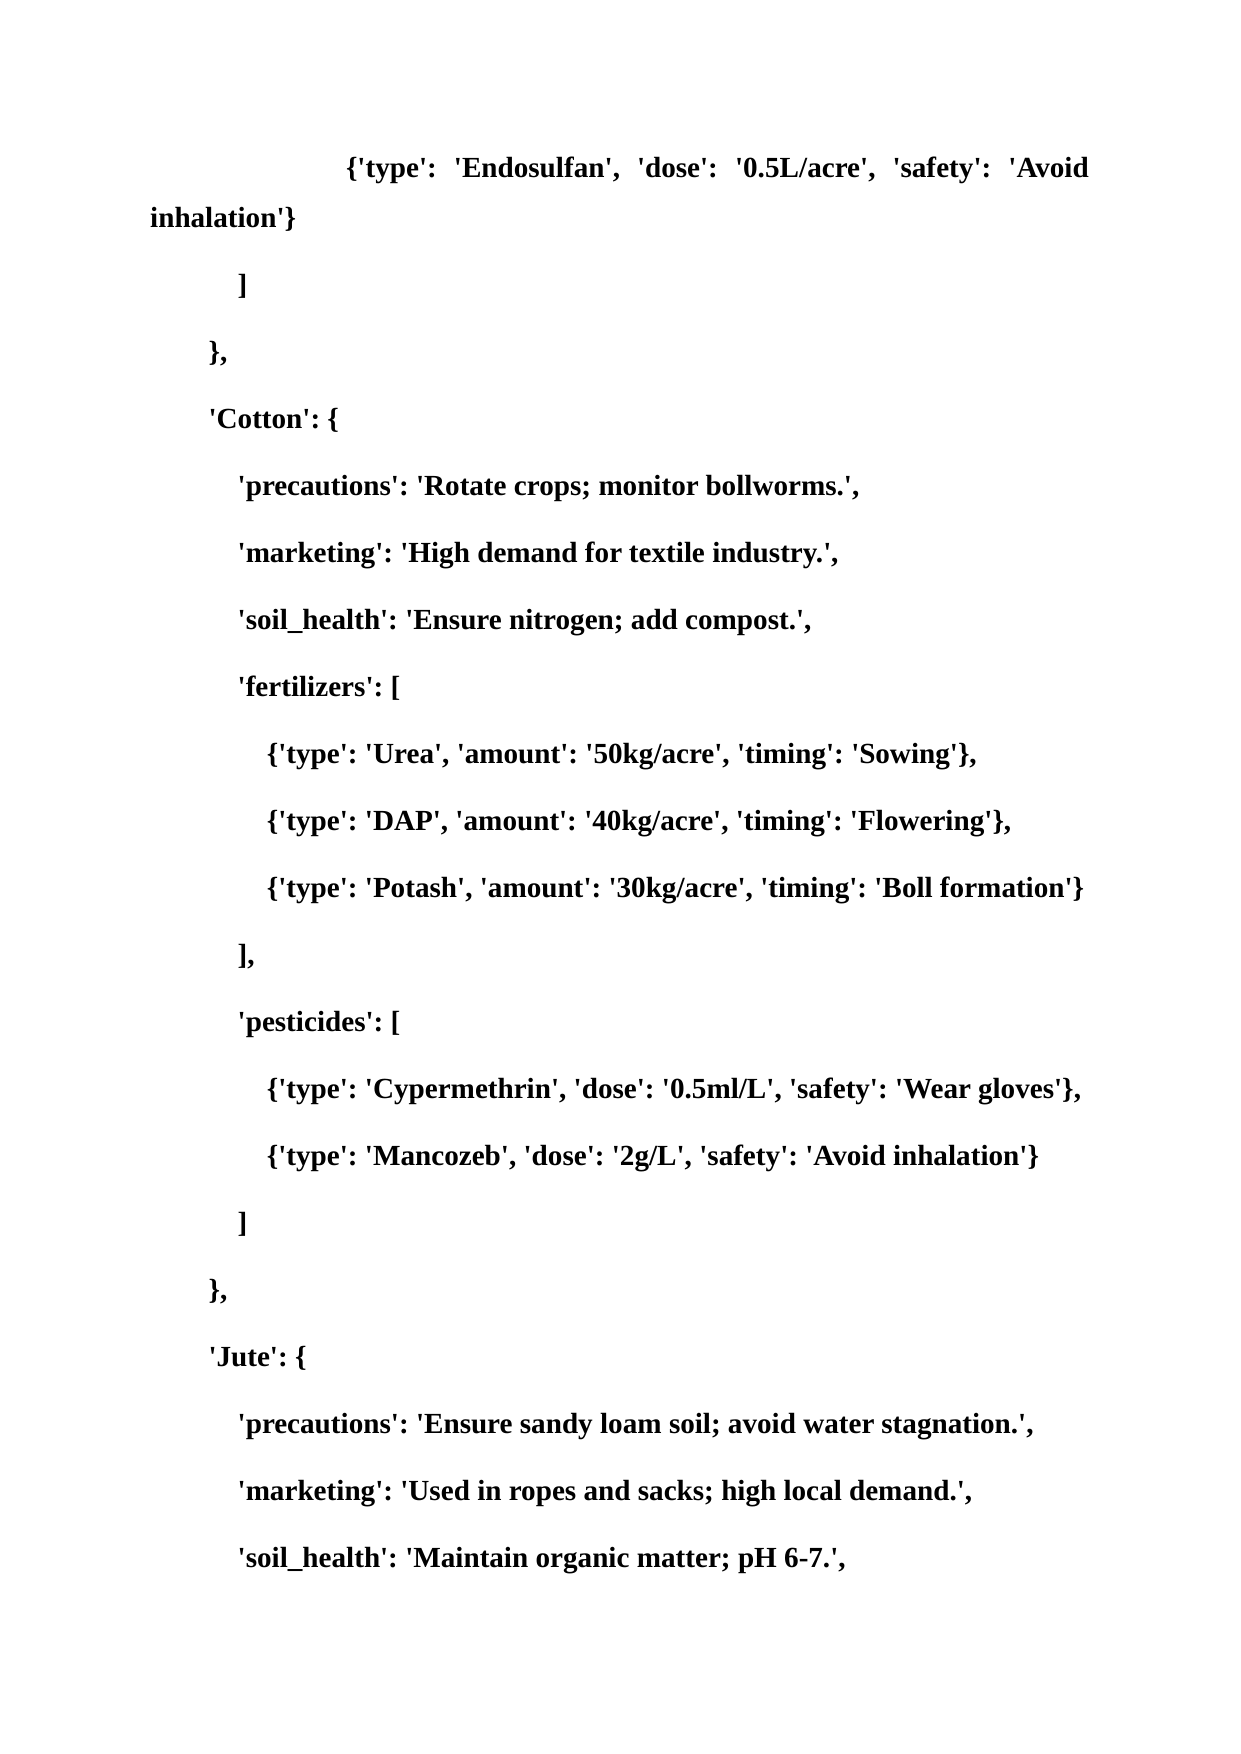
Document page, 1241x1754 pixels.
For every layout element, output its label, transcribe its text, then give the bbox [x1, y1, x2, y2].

text 'precautions': 'Rotate crops; monitor bollworms.', [150, 468, 1090, 502]
text 'precautions': 'Ensure sandy loam soil; avoid water stagnation.', [150, 1406, 1090, 1439]
text 'fertilizers': [ [150, 669, 1090, 703]
text ] [150, 267, 1090, 301]
text {'type': 'Urea', 'amount': '50kg/acre', 'timing': 'Sowing'}, [150, 736, 1090, 770]
text {'type': 'DAP', 'amount': '40kg/acre', 'timing': 'Flowering'}, [150, 803, 1090, 837]
text {'type': 'Endosulfan', 'dose': '0.5L/acre', 'safety': 'Avoid inhalation'} [150, 150, 1090, 234]
text ] [150, 1205, 1090, 1238]
text 'Jute': { [150, 1339, 1090, 1372]
text {'type': 'Cypermethrin', 'dose': '0.5ml/L', 'safety': 'Wear gloves'}, [150, 1071, 1090, 1104]
text {'type': 'Mancozeb', 'dose': '2g/L', 'safety': 'Avoid inhalation'} [150, 1138, 1090, 1172]
text }, [150, 1272, 1090, 1306]
text 'marketing': 'Used in ropes and sacks; high local demand.', [150, 1473, 1090, 1506]
text 'marketing': 'High demand for textile industry.', [150, 535, 1090, 569]
text 'Cotton': { [150, 401, 1090, 435]
text 'soil_health': 'Ensure nitrogen; add compost.', [150, 602, 1090, 636]
text ], [150, 937, 1090, 971]
text }, [150, 334, 1090, 368]
text {'type': 'Potash', 'amount': '30kg/acre', 'timing': 'Boll formation'} [150, 870, 1090, 904]
text 'soil_health': 'Maintain organic matter; pH 6-7.', [150, 1540, 1090, 1573]
text 'pesticides': [ [150, 1004, 1090, 1038]
